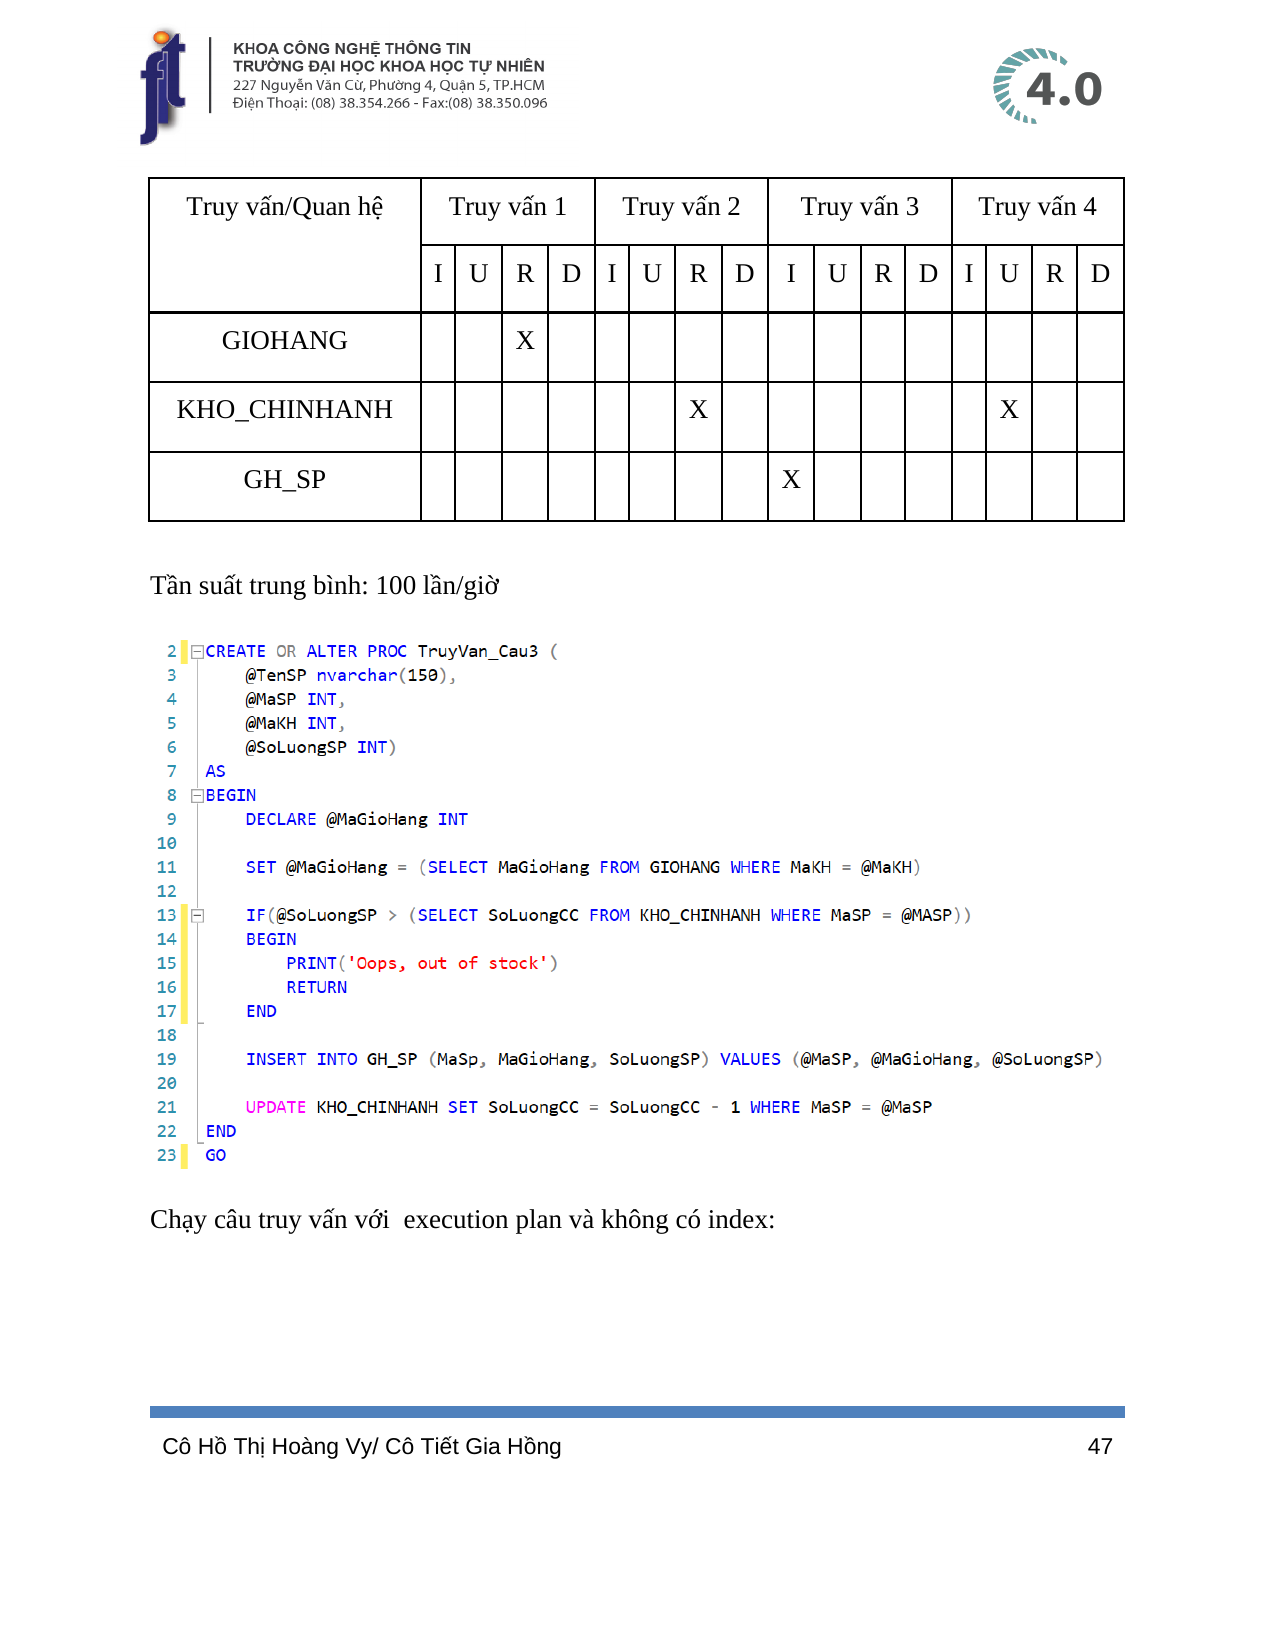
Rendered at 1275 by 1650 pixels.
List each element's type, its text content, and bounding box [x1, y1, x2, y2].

table_cell [906, 383, 951, 451]
table_cell [456, 314, 501, 381]
table_cell [815, 314, 860, 381]
table_cell [953, 453, 985, 520]
table_cell X [503, 314, 547, 381]
table_cell [769, 383, 813, 451]
table_cell [596, 314, 628, 381]
table_cell D [906, 246, 951, 311]
table_cell [862, 314, 904, 381]
table_header Truy vấn/Quan hệ [150, 179, 420, 311]
table_cell [862, 383, 904, 451]
table_cell R [676, 246, 721, 311]
table_cell D [1078, 246, 1123, 311]
table_cell [630, 453, 674, 520]
table_cell [503, 383, 547, 451]
table_cell [987, 453, 1031, 520]
table_cell I [953, 246, 985, 311]
table_cell [676, 314, 721, 381]
table_cell [987, 314, 1031, 381]
table_cell [596, 453, 628, 520]
text Tần suất trung bình: 100 lần/giờ [150, 569, 1125, 600]
table_cell [769, 314, 813, 381]
table_cell D [723, 246, 767, 311]
text Chạy câu truy vấn với execution plan và không có index: [150, 1203, 1125, 1234]
table_header Truy vấn 2 [596, 179, 767, 244]
table_cell [723, 314, 767, 381]
table_cell U [630, 246, 674, 311]
table_cell [596, 383, 628, 451]
picture [985, 41, 1108, 127]
table_cell [676, 453, 721, 520]
table_cell U [987, 246, 1031, 311]
picture [150, 636, 1125, 1169]
table_cell [815, 383, 860, 451]
table_cell [723, 453, 767, 520]
table_cell X [676, 383, 721, 451]
table_cell [906, 453, 951, 520]
table_cell R [1033, 246, 1076, 311]
table_cell [422, 453, 454, 520]
table_header Truy vấn 3 [769, 179, 951, 244]
table_cell [549, 453, 594, 520]
picture [117, 21, 580, 167]
table_cell GH_SP [150, 453, 420, 520]
table_cell [723, 383, 767, 451]
table_cell X [987, 383, 1031, 451]
table_header Truy vấn 1 [422, 179, 594, 244]
table_cell [422, 314, 454, 381]
table_cell [815, 453, 860, 520]
table_cell [503, 453, 547, 520]
table_cell [1033, 314, 1076, 381]
table_cell [906, 314, 951, 381]
table_cell [1033, 453, 1076, 520]
table_cell KHO_CHINHANH [150, 383, 420, 451]
table_cell I [596, 246, 628, 311]
table_cell U [815, 246, 860, 311]
table_cell [630, 383, 674, 451]
table_cell [1078, 453, 1123, 520]
table_cell [456, 383, 501, 451]
table_cell [1078, 383, 1123, 451]
table_cell [549, 314, 594, 381]
table_header Truy vấn 4 [953, 179, 1123, 244]
table_cell R [503, 246, 547, 311]
table_cell [630, 314, 674, 381]
table_cell [422, 383, 454, 451]
table_cell D [549, 246, 594, 311]
table_cell R [862, 246, 904, 311]
table_cell I [769, 246, 813, 311]
table_cell GIOHANG [150, 314, 420, 381]
table_cell [1033, 383, 1076, 451]
table_cell U [456, 246, 501, 311]
table_cell X [769, 453, 813, 520]
table_cell [862, 453, 904, 520]
table_cell I [422, 246, 454, 311]
table_cell [953, 314, 985, 381]
table_cell [953, 383, 985, 451]
table_cell [549, 383, 594, 451]
table_cell [1078, 314, 1123, 381]
table_cell [456, 453, 501, 520]
